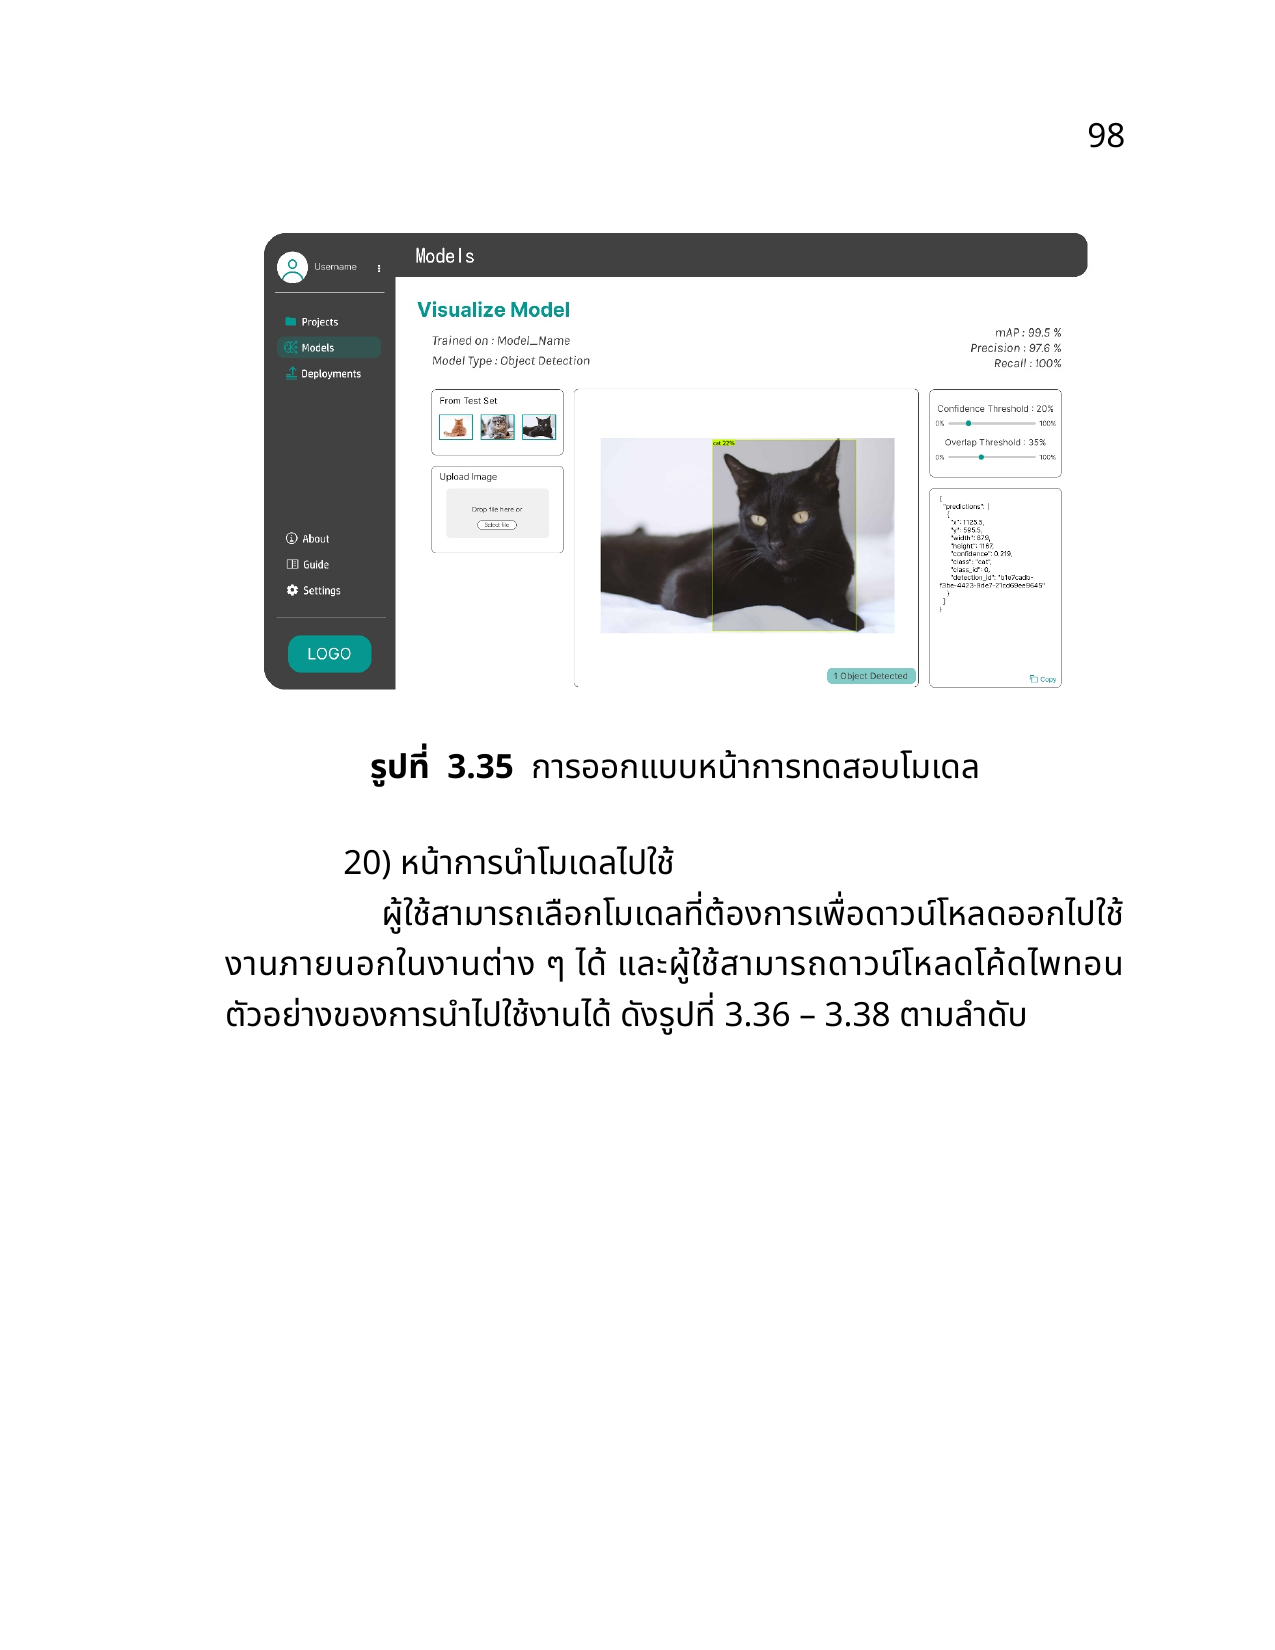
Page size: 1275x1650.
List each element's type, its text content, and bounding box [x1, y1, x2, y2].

text ผู้ใช้สามารถเลือกโมเดลที่ต้องการเพื่อดาวน์โหลดออกไปใช้งานภายนอกในงานต่าง ๆ ได้ และผู้ใช้สามารถดาวน์โหลดโค้ดไพทอนตัวอย่างของการนำไปใช้งานได้ ดังรูปที่ 3.36 – 3.38 ตามลำดับ [225, 889, 1125, 1041]
picture [255, 225, 1096, 698]
text 20) หน้าการนำโมเดลไปใช้ [225, 839, 1125, 889]
text รูปที่ 3.35 การออกแบบหน้าการทดสอบโมเดล [225, 743, 1125, 793]
